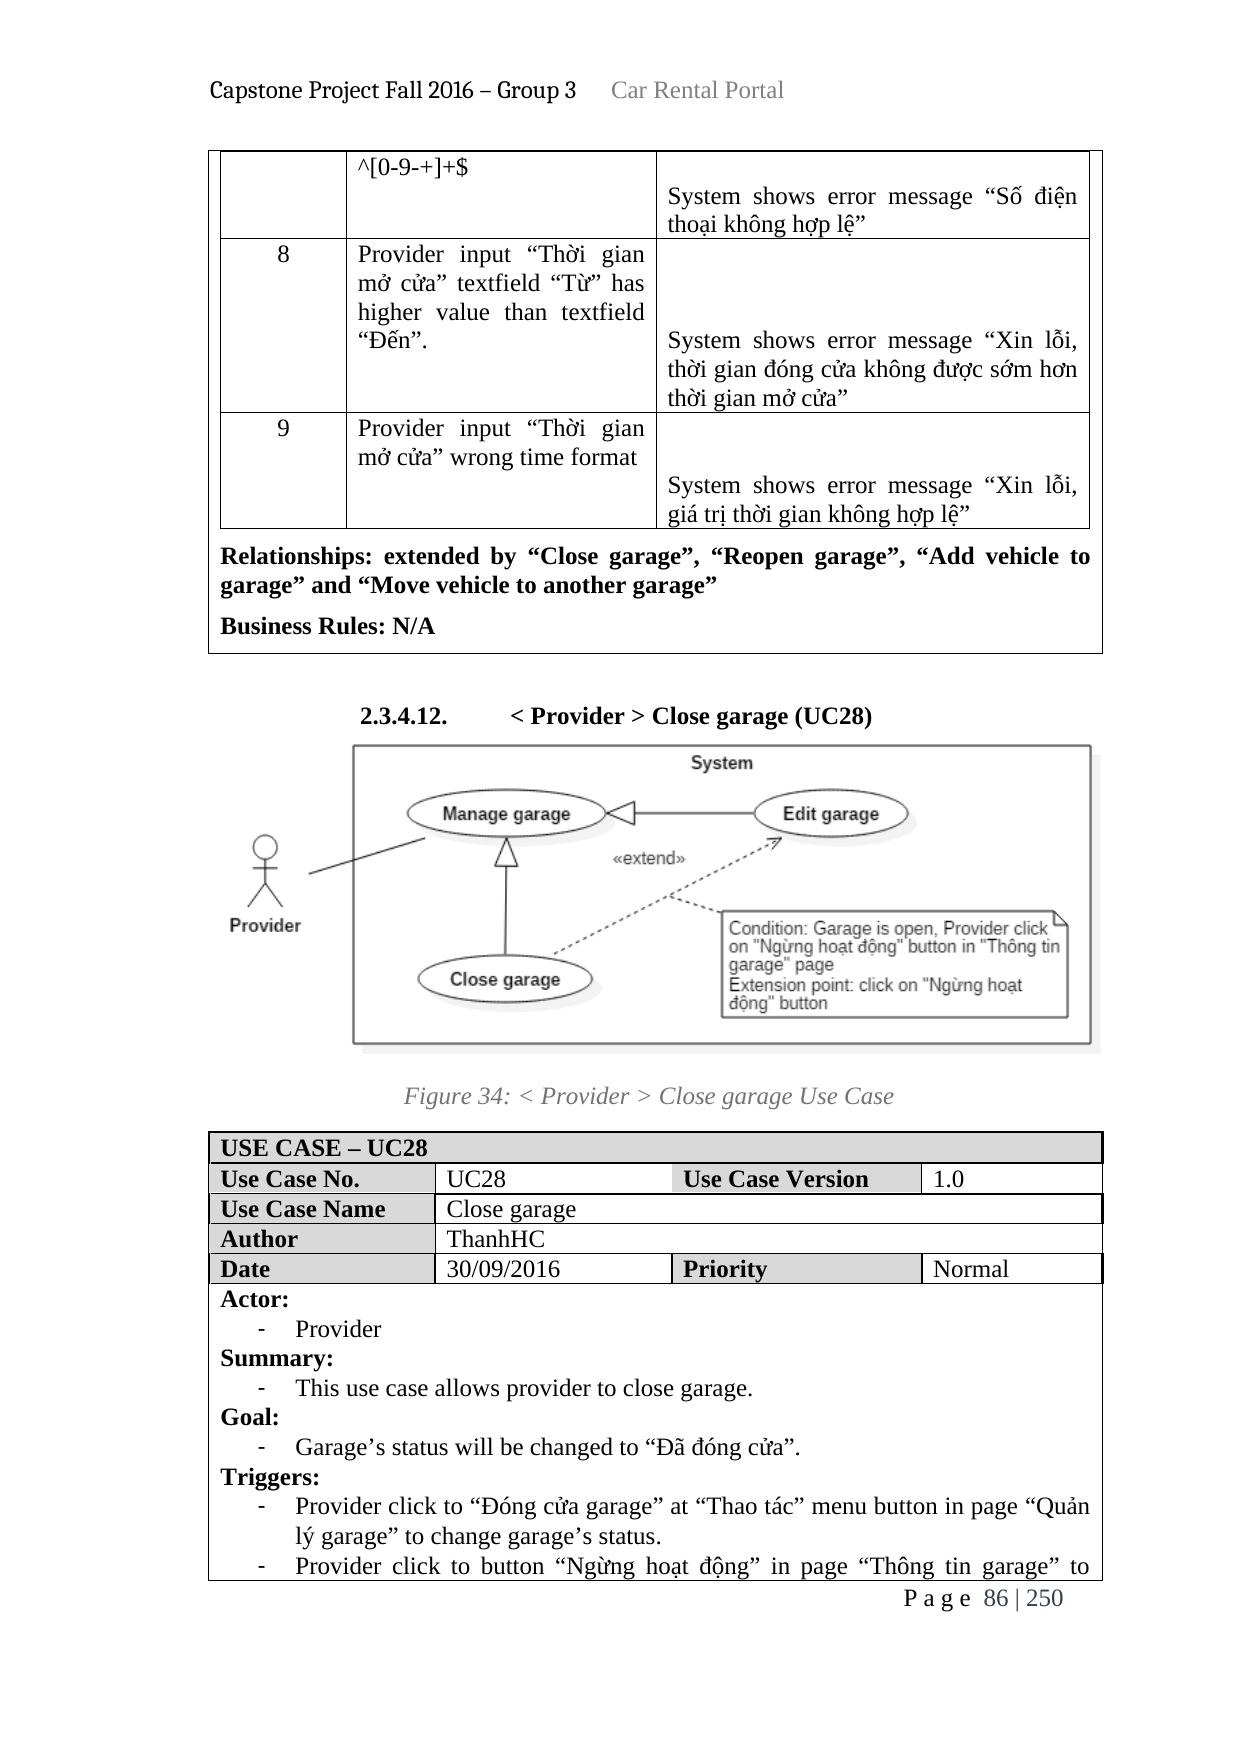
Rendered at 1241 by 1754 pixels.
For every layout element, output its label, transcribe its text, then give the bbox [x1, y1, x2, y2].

table_cell Normal [923, 1254, 1101, 1283]
table_cell Date [210, 1254, 434, 1283]
table_cell 30/09/2016 [436, 1254, 671, 1283]
table_cell Use Case Name [210, 1194, 434, 1223]
table_cell UC28 [436, 1164, 672, 1192]
picture [210, 732, 1110, 1063]
table_cell Close garage [436, 1195, 1101, 1223]
table_header USE CASE – UC28 [210, 1133, 1101, 1162]
table_cell ThanhHC [436, 1224, 1102, 1253]
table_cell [209, 1284, 1102, 1580]
table_cell Priority [673, 1254, 921, 1283]
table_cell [209, 151, 1102, 653]
table_cell 1.0 [922, 1164, 1102, 1192]
table_cell Use Case No. [209, 1163, 435, 1192]
subtitle < Provider > Close garage (UC28) [360, 701, 1090, 730]
text Figure 34: < Provider > Close garage Use Case [210, 1081, 1090, 1110]
table_cell Use Case Version [672, 1164, 921, 1192]
table_cell Author [209, 1224, 435, 1253]
